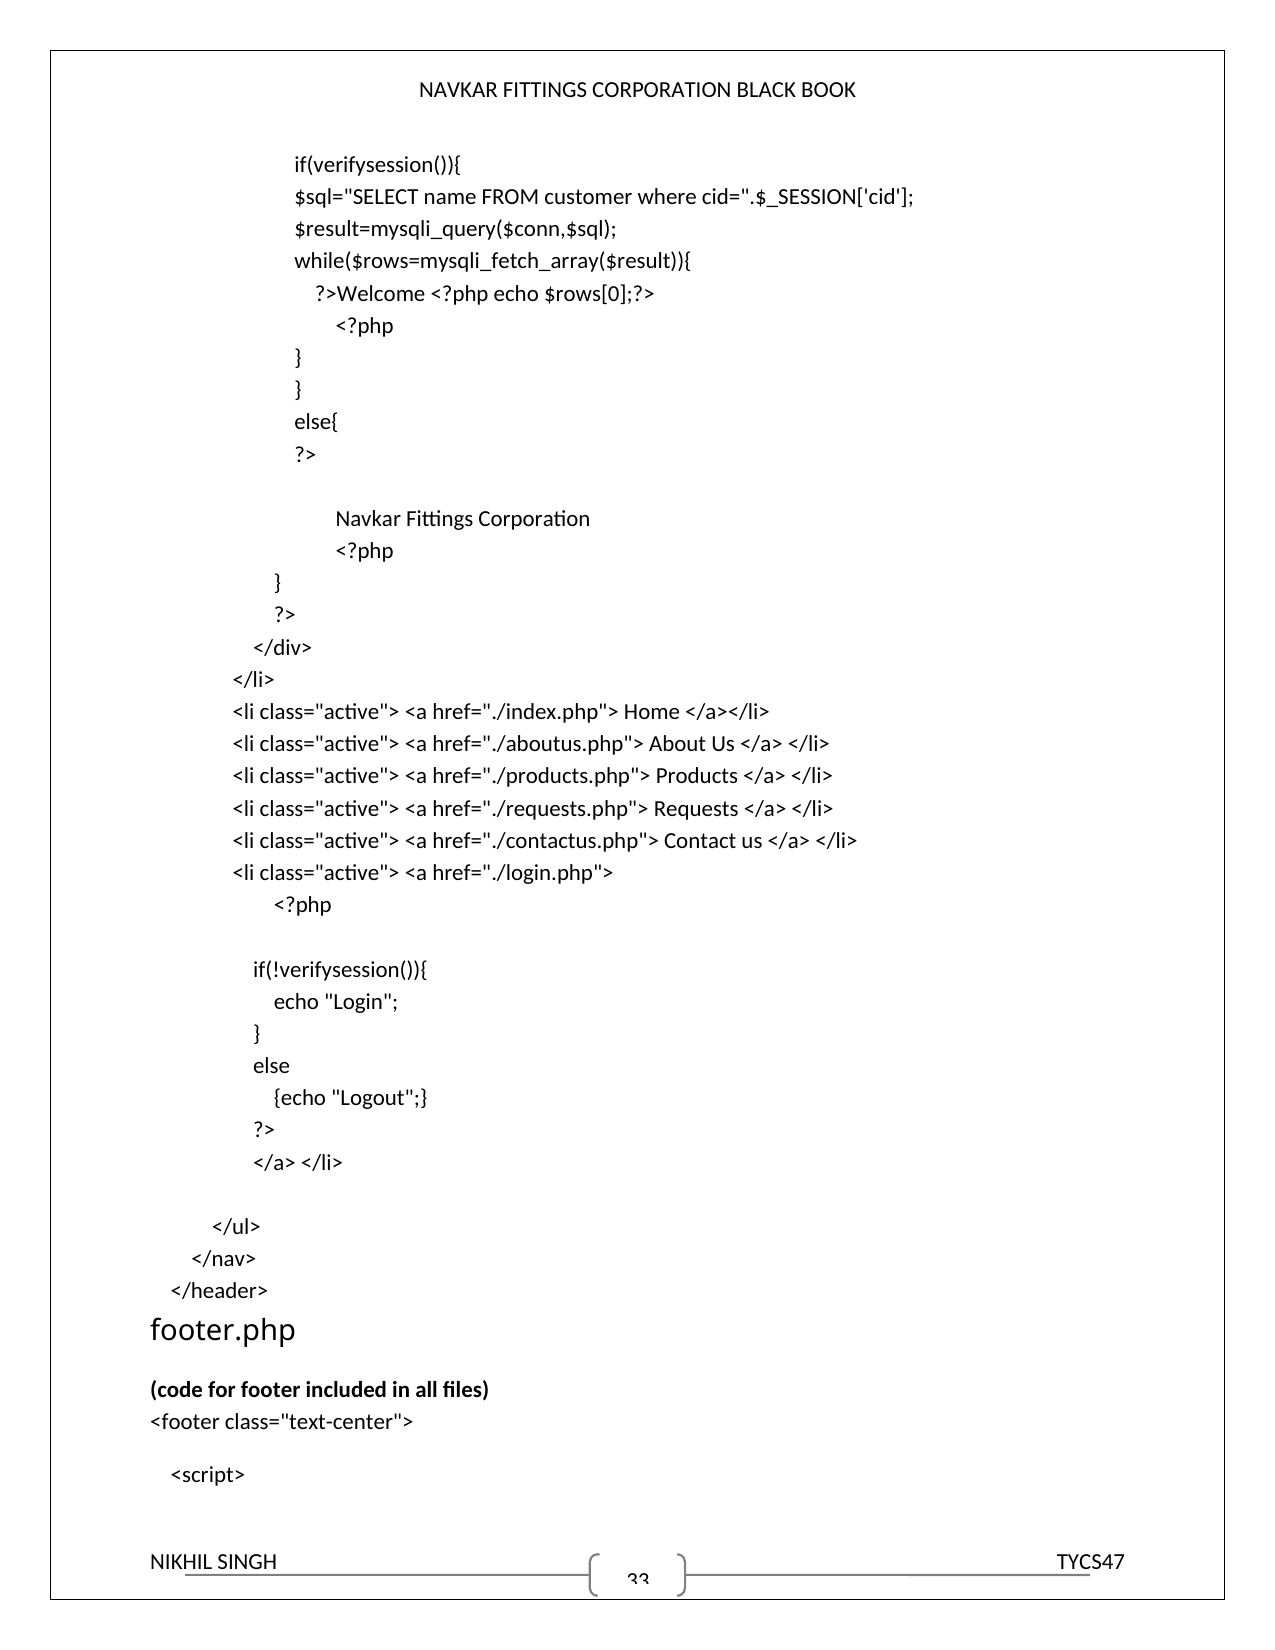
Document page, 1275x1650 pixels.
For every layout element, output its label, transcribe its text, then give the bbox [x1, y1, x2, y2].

text </nav> [150, 1244, 1125, 1272]
text <li class="active"> <a href="./aboutus.php"> About Us </a> </li> [150, 729, 1125, 757]
text </ul> [150, 1212, 1125, 1240]
text </li> [150, 665, 1125, 693]
text Navkar Fittings Corporation [150, 504, 1125, 532]
text echo "Login"; [150, 987, 1125, 1015]
text $result=mysqli_query($conn,$sql); [150, 214, 1125, 242]
text footer.php [150, 1309, 1125, 1348]
text ?> [150, 601, 1125, 629]
text <?php [150, 311, 1125, 339]
text <li class="active"> <a href="./requests.php"> Requests </a> </li> [150, 794, 1125, 822]
text <li class="active"> <a href="./contactus.php"> Contact us </a> </li> [150, 826, 1125, 854]
text if(verifysession()){ [150, 150, 1125, 178]
text (code for footer included in all files) [150, 1375, 1125, 1403]
text while($rows=mysqli_fetch_array($result)){ [150, 247, 1125, 274]
text <footer class="text-center"> [150, 1407, 1125, 1435]
text else{ [150, 407, 1125, 436]
text <?php [150, 536, 1125, 564]
text } [150, 1019, 1125, 1047]
text else [150, 1051, 1125, 1079]
text ?>Welcome <?php echo $rows[0];?> [150, 279, 1125, 307]
text if(!verifysession()){ [150, 955, 1125, 983]
text </div> [150, 633, 1125, 661]
text ?> [150, 1116, 1125, 1144]
text } [150, 343, 1125, 371]
text } [150, 375, 1125, 403]
text <li class="active"> <a href="./login.php"> [150, 858, 1125, 886]
text } [150, 568, 1125, 596]
text <?php [150, 890, 1125, 918]
text <script> [150, 1460, 1125, 1488]
text $sql="SELECT name FROM customer where cid=".$_SESSION['cid']; [150, 182, 1125, 210]
text <li class="active"> <a href="./products.php"> Products </a> </li> [150, 762, 1125, 789]
text </a> </li> [150, 1148, 1125, 1176]
text {echo "Logout";} [150, 1083, 1125, 1111]
text <li class="active"> <a href="./index.php"> Home </a></li> [150, 697, 1125, 725]
text </header> [150, 1277, 1125, 1304]
text ?> [150, 440, 1125, 468]
